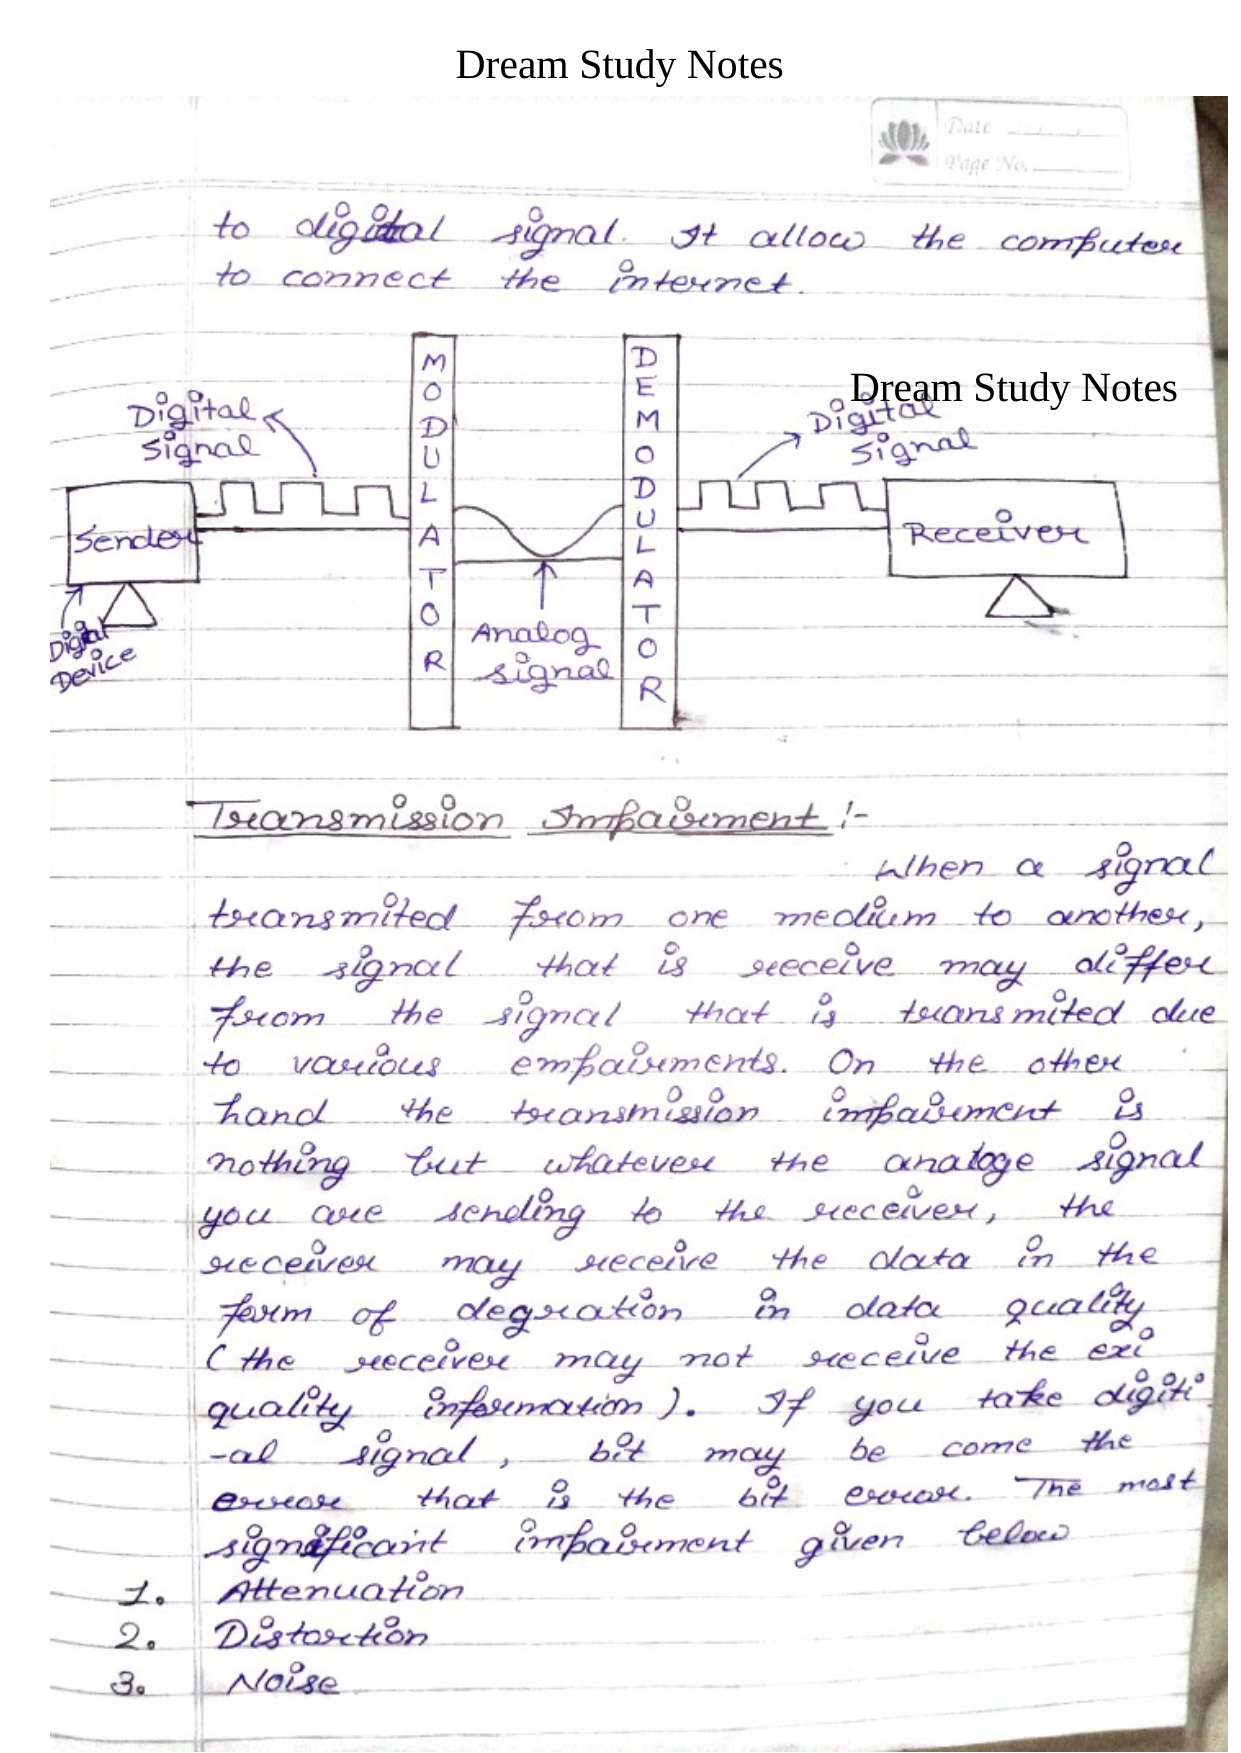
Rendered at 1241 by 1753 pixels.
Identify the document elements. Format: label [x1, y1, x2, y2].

picture [50, 96, 1228, 1752]
